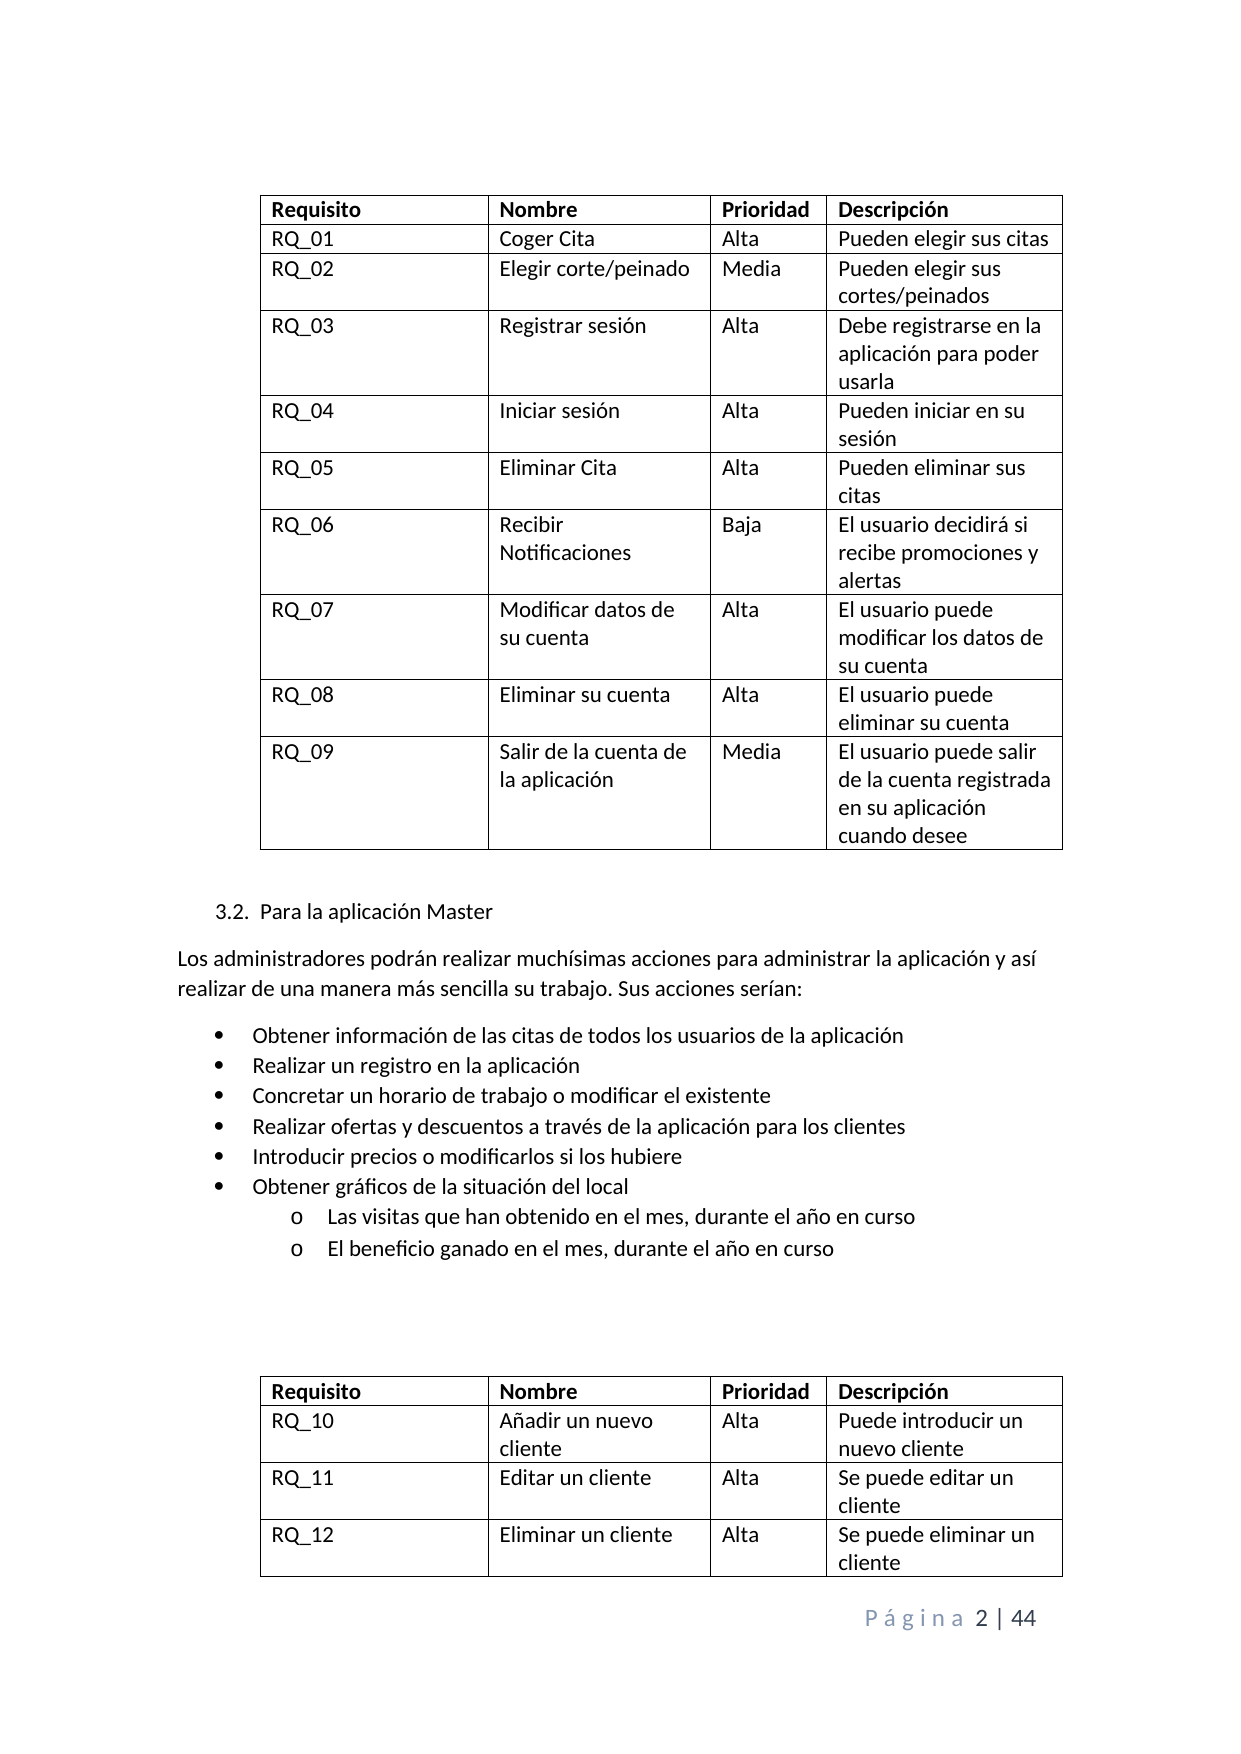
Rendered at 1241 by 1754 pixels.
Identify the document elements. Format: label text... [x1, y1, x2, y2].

table_cell RQ_02 [261, 254, 488, 310]
table_cell Media [711, 254, 826, 310]
table_cell Pueden eliminar sus citas [827, 453, 1062, 509]
table_cell Coger Cita [489, 225, 710, 253]
table_cell Pueden iniciar en su sesión [827, 396, 1062, 452]
table_cell Añadir un nuevo cliente [489, 1406, 710, 1462]
table_cell Eliminar su cuenta [489, 680, 710, 736]
table_cell Eliminar Cita [489, 453, 710, 509]
table_cell Alta [711, 396, 826, 452]
table_header Nombre [489, 1377, 710, 1405]
table_cell Editar un cliente [489, 1463, 710, 1519]
list Las visitas que han obtenido en el mes, durante el año en curso [290, 1202, 1063, 1232]
table_header Nombre [489, 196, 710, 223]
text Los administradores podrán realizar muchísimas acciones para administrar la aplicación y así realizar de una manera más sencilla su trabajo. Sus acciones serían: [177, 944, 1063, 1002]
table_cell Alta [711, 311, 826, 395]
list El beneficio ganado en el mes, durante el año en curso [290, 1234, 1063, 1263]
table_cell RQ_06 [261, 510, 488, 594]
table_cell RQ_04 [261, 396, 488, 452]
table_cell Debe registrarse en la aplicación para poder usarla [827, 311, 1062, 395]
table_cell Modificar datos de su cuenta [489, 595, 710, 679]
table_cell Registrar sesión [489, 311, 710, 395]
table_cell RQ_07 [261, 595, 488, 679]
table_cell Elegir corte/peinado [489, 254, 710, 310]
table_header Descripción [827, 1377, 1062, 1405]
table_cell RQ_08 [261, 680, 488, 736]
table_cell El usuario decidirá si recibe promociones y alertas [827, 510, 1062, 594]
table_cell Iniciar sesión [489, 396, 710, 452]
list Obtener gráficos de la situación del local [215, 1172, 1063, 1200]
table_cell Pueden elegir sus cortes/peinados [827, 254, 1062, 310]
table_cell Salir de la cuenta de la aplicación [489, 737, 710, 849]
table_cell El usuario puede modificar los datos de su cuenta [827, 595, 1062, 679]
table_cell RQ_12 [261, 1520, 488, 1576]
table_header Requisito [261, 196, 488, 223]
table_cell Media [711, 737, 826, 849]
list Introducir precios o modificarlos si los hubiere [215, 1142, 1063, 1170]
table_cell Alta [711, 1463, 826, 1519]
table_cell Eliminar un cliente [489, 1520, 710, 1576]
table_cell Baja [711, 510, 826, 594]
table_cell Alta [711, 453, 826, 509]
table_cell RQ_01 [261, 225, 488, 253]
table_cell Alta [711, 680, 826, 736]
table_cell Alta [711, 1520, 826, 1576]
table_cell RQ_09 [261, 737, 488, 849]
table_cell Recibir Notificaciones [489, 510, 710, 594]
table_cell Alta [711, 1406, 826, 1462]
table_header Descripción [827, 196, 1062, 223]
table_cell RQ_03 [261, 311, 488, 395]
table_cell Puede introducir un nuevo cliente [827, 1406, 1062, 1462]
list Realizar un registro en la aplicación [215, 1051, 1063, 1079]
table_header Prioridad [711, 1377, 826, 1405]
table_header Requisito [261, 1377, 488, 1405]
table_cell Alta [711, 595, 826, 679]
list Realizar ofertas y descuentos a través de la aplicación para los clientes [215, 1112, 1063, 1140]
list Concretar un horario de trabajo o modificar el existente [215, 1082, 1063, 1110]
table_cell Se puede editar un cliente [827, 1463, 1062, 1519]
table_cell RQ_10 [261, 1406, 488, 1462]
table_cell Pueden elegir sus citas [827, 225, 1062, 253]
table_cell Alta [711, 225, 826, 253]
table_cell El usuario puede eliminar su cuenta [827, 680, 1062, 736]
table_cell Se puede eliminar un cliente [827, 1520, 1062, 1576]
table_cell El usuario puede salir de la cuenta registrada en su aplicación cuando desee [827, 737, 1062, 849]
table_cell RQ_05 [261, 453, 488, 509]
table_header Prioridad [711, 196, 826, 223]
list Para la aplicación Master [215, 897, 1063, 925]
table_cell RQ_11 [261, 1463, 488, 1519]
list Obtener información de las citas de todos los usuarios de la aplicación [215, 1021, 1063, 1049]
